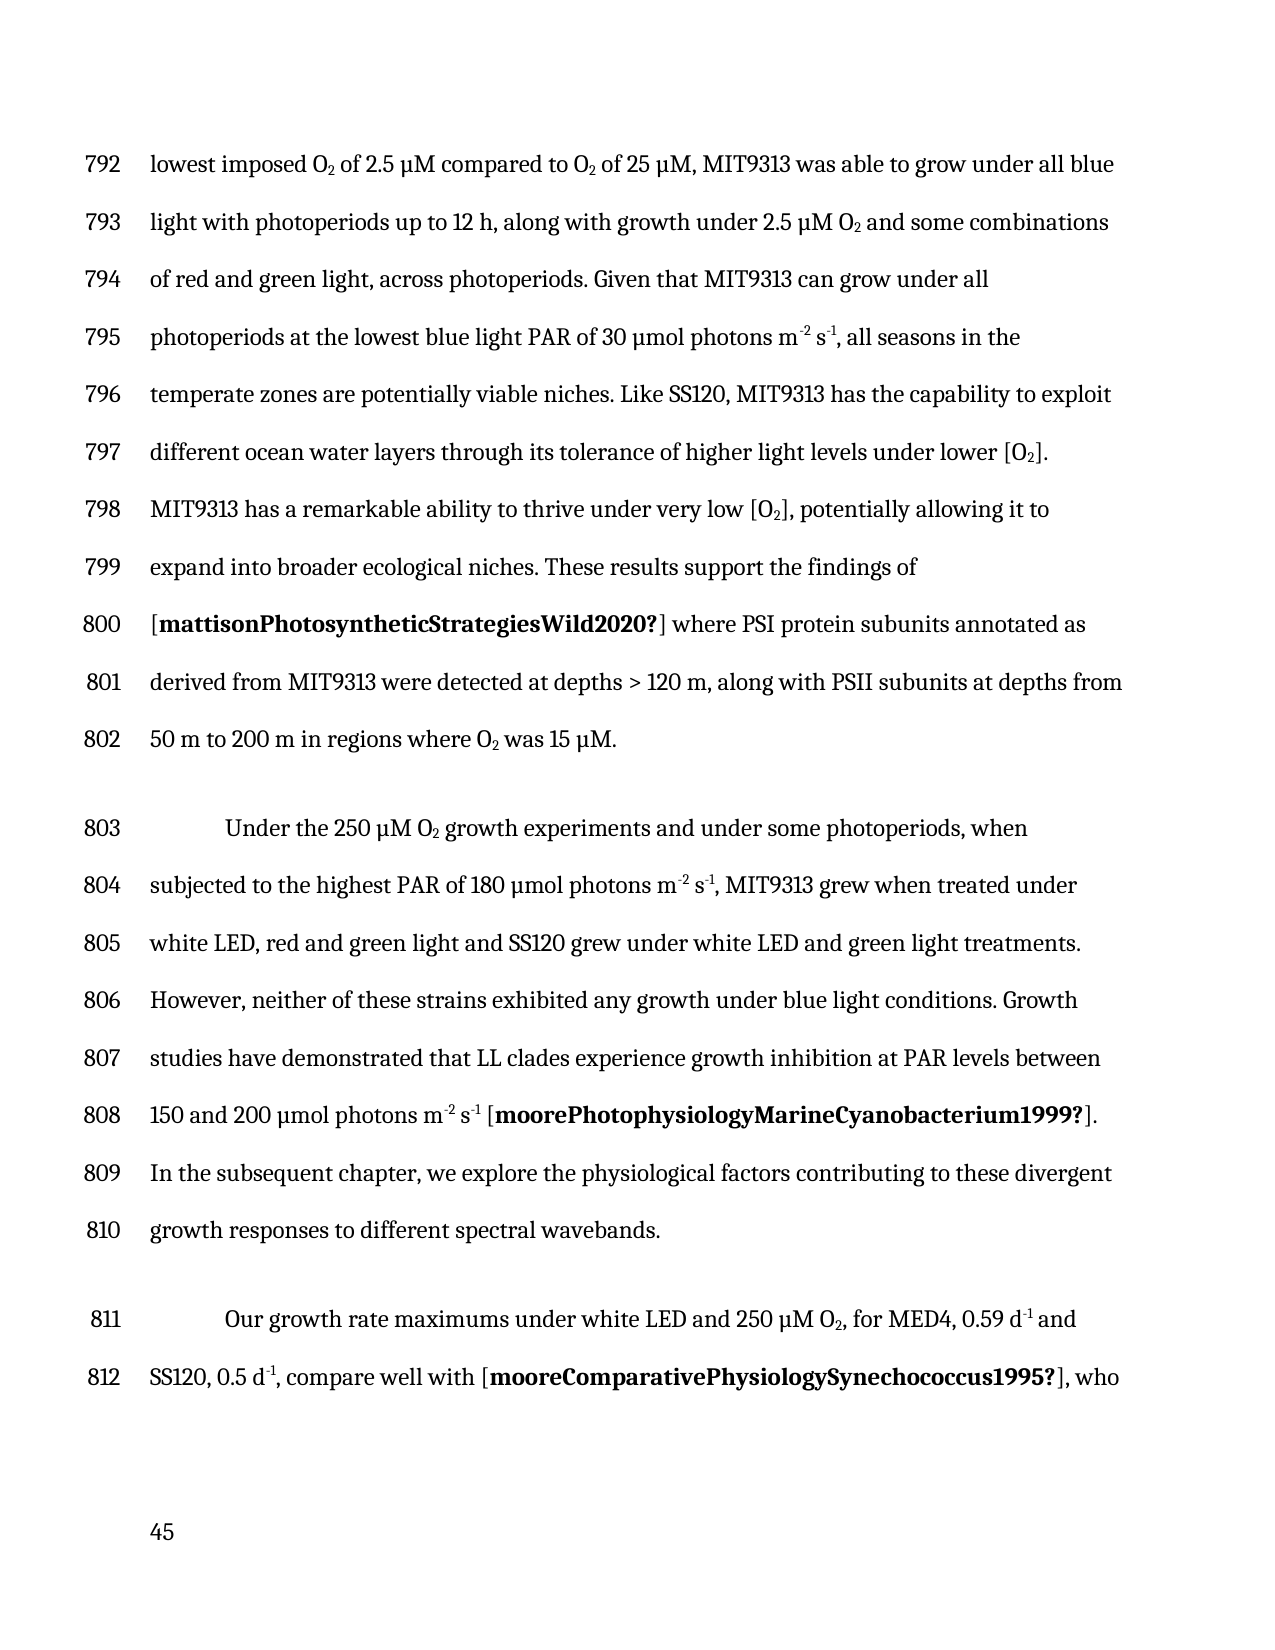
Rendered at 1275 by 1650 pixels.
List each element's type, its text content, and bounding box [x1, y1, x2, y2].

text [150, 1305, 1125, 1391]
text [150, 150, 1125, 754]
text Under the 250 µM O2 growth experiments and under some photoperiods, when subjected to the highest PAR of 180 µmol photons m-2 s-1, MIT9313 grew when treated under white LED, red and green light and SS120 grew under white LED and green light treatments. However, neither of these strains exhibited any growth under blue light conditions. Growth studies have demonstrated that LL clades experience growth inhibition at PAR levels between 150 and 200 µmol photons m-2 s-1 [moorePhotophysiologyMarineCyanobacterium1999?]. In the subsequent chapter, we explore the physiological factors contributing to these divergent growth responses to different spectral wavebands. [150, 814, 1125, 1245]
